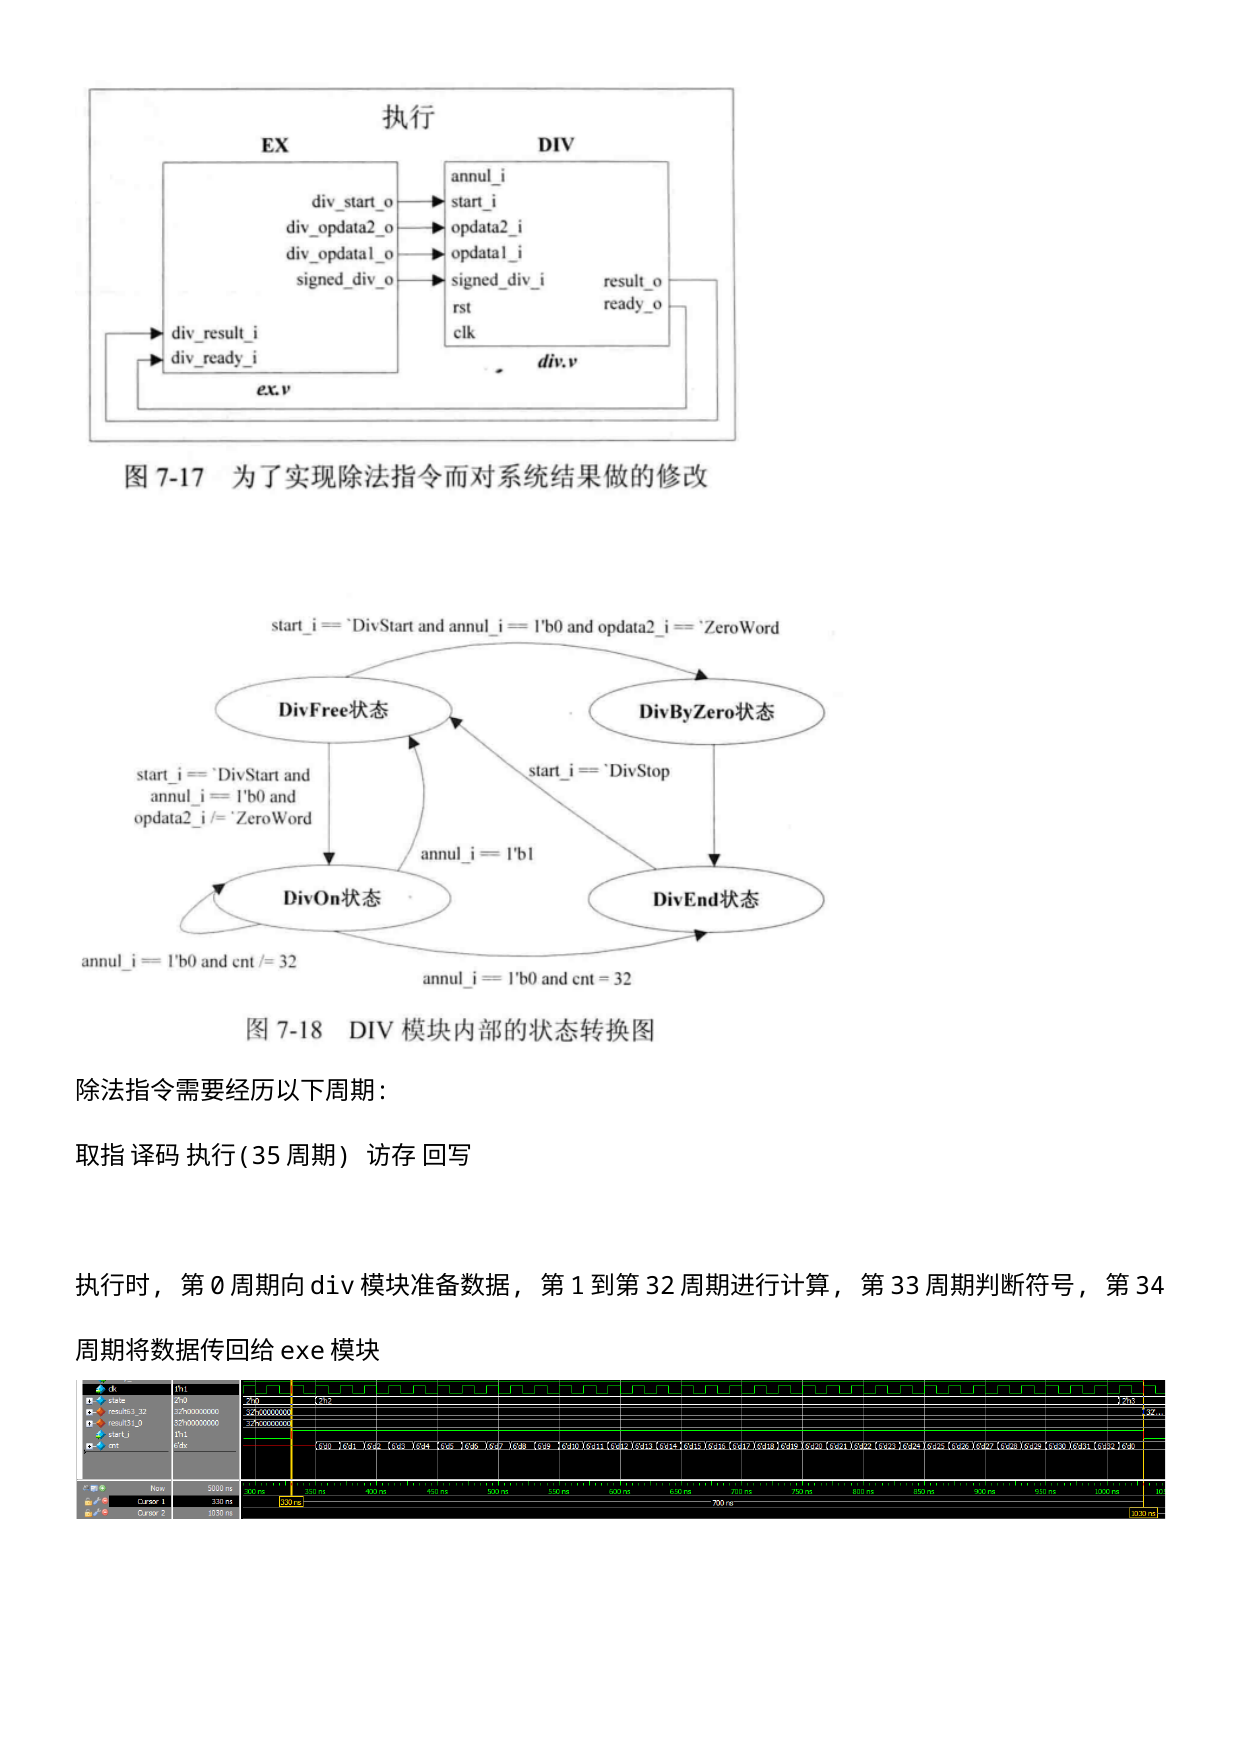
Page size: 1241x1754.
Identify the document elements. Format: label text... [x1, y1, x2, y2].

picture [75, 1380, 1166, 1519]
text 执行时, 第0周期向div模块准备数据, 第1到第32周期进行计算, 第33周期判断符号, 第34周期将数据传回给exe模块 [75, 1251, 1165, 1380]
picture [75, 568, 847, 1056]
text 取指 译码 执行(35周期) 访存 回写 [75, 1121, 1165, 1186]
picture [75, 80, 746, 497]
text 除法指令需要经历以下周期: [75, 1056, 1165, 1121]
